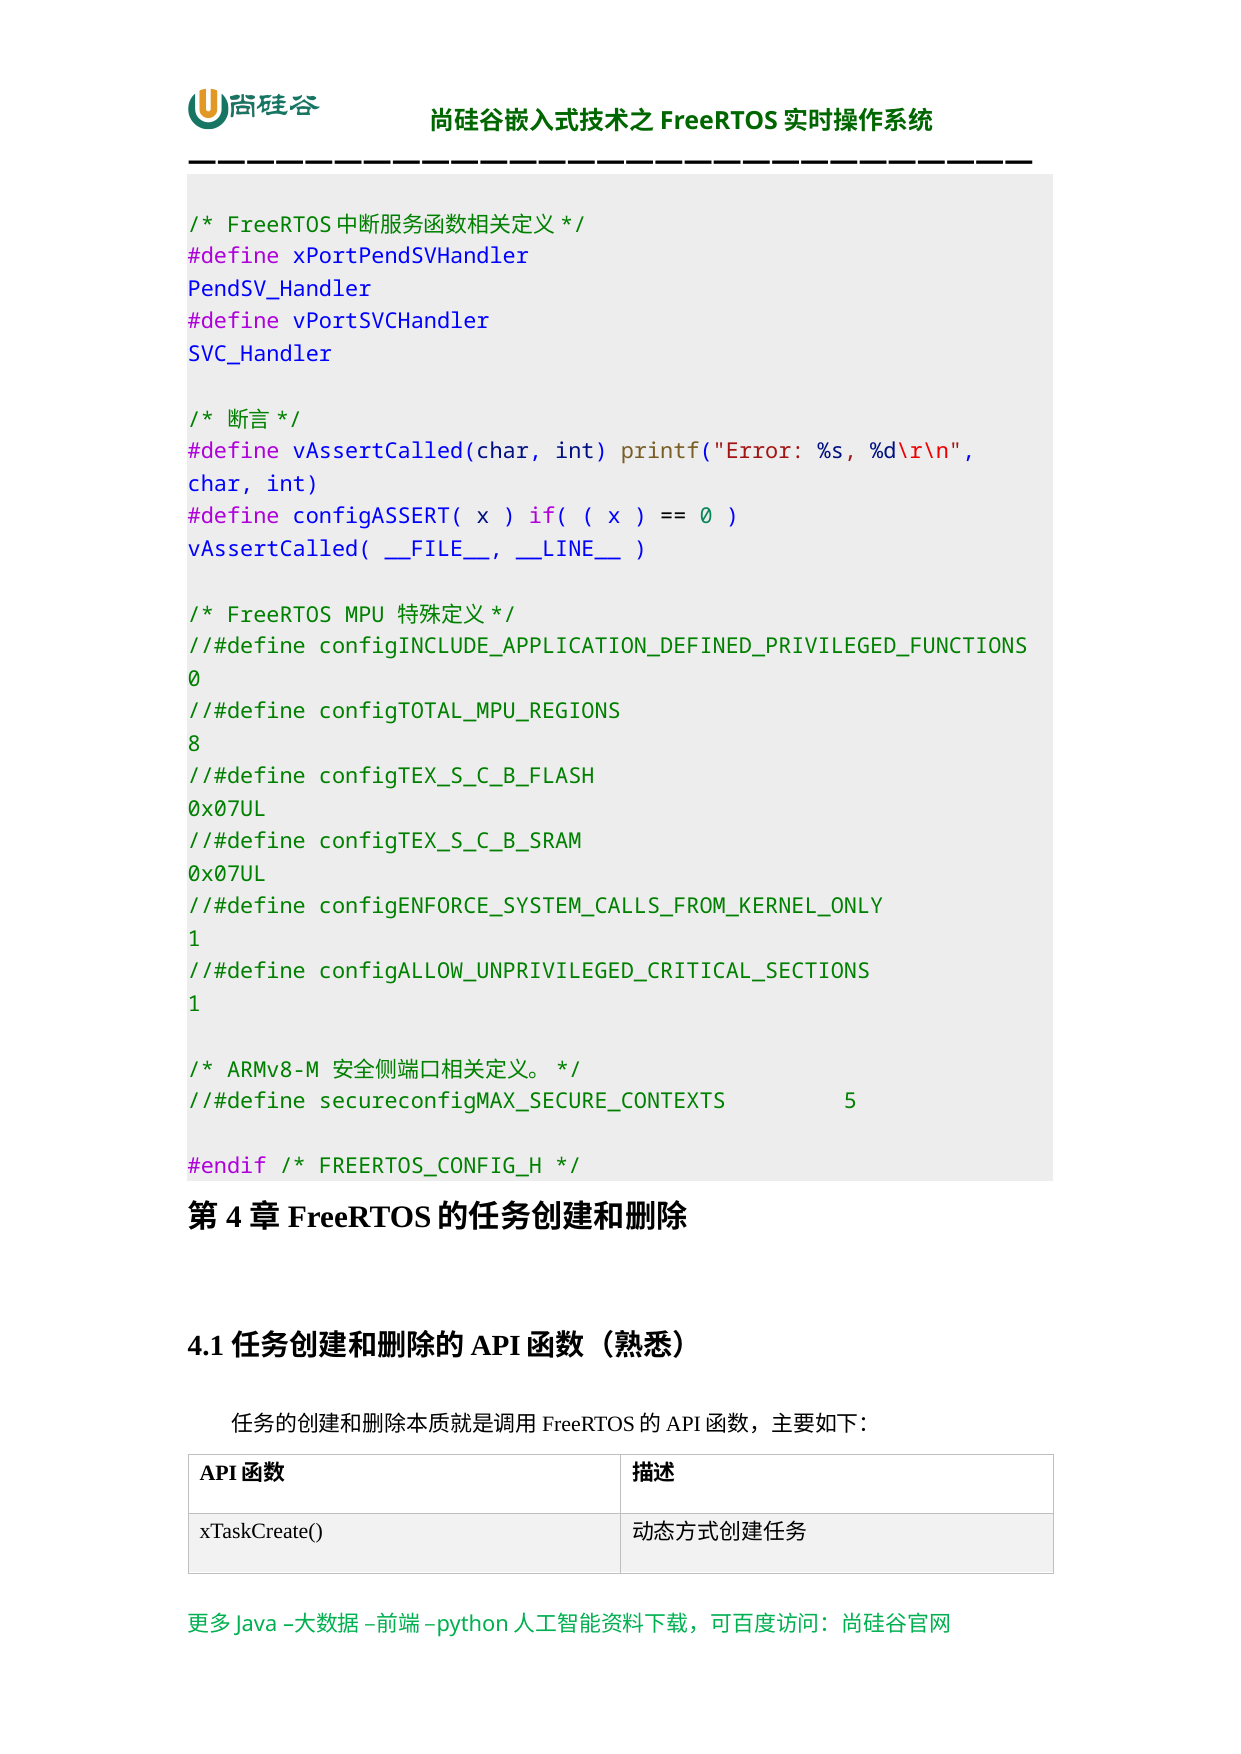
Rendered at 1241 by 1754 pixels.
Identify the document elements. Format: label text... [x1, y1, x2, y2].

text 任务的创建和删除本质就是调用FreeRTOS的API函数，主要如下： [187, 1405, 1053, 1438]
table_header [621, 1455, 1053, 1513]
text #define vPortSVCHandler SVC_Handler [187, 304, 1053, 369]
text //#define configTEX_S_C_B_SRAM 0x07UL [187, 824, 1053, 889]
text //#define secureconfigMAX_SECURE_CONTEXTS 5 [187, 1084, 1053, 1116]
text //#define configTEX_S_C_B_FLASH 0x07UL [187, 759, 1053, 824]
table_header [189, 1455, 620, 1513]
text /* ARMv8-M 安全侧端口相关定义。 */ [187, 1051, 1053, 1084]
text //#define configENFORCE_SYSTEM_CALLS_FROM_KERNEL_ONLY 1 [187, 889, 1053, 954]
text #endif /* FREERTOS_CONFIG_H */ [187, 1149, 1053, 1181]
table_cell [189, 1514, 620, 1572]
text #define vAssertCalled(char, int) printf("Error: %s, %d\r\n", char, int) [187, 434, 1053, 499]
text 任务创建和删除的API函数（熟悉） [187, 1310, 1053, 1375]
text #define xPortPendSVHandler PendSV_Handler [187, 239, 1053, 304]
text /* 断言 */ [187, 401, 1053, 434]
text //#define configINCLUDE_APPLICATION_DEFINED_PRIVILEGED_FUNCTIONS 0 [187, 629, 1053, 694]
text //#define configALLOW_UNPRIVILEGED_CRITICAL_SECTIONS 1 [187, 954, 1053, 1019]
text FreeRTOS的任务创建和删除 [187, 1181, 1053, 1246]
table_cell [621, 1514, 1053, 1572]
picture [187, 88, 321, 130]
text /* FreeRTOS MPU 特殊定义 */ [187, 596, 1053, 629]
text //#define configTOTAL_MPU_REGIONS 8 [187, 694, 1053, 759]
text #define configASSERT( x ) if( ( x ) == 0 ) vAssertCalled( __FILE__, __LINE__ ) [187, 499, 1053, 564]
text /* FreeRTOS中断服务函数相关定义 */ [187, 206, 1053, 239]
